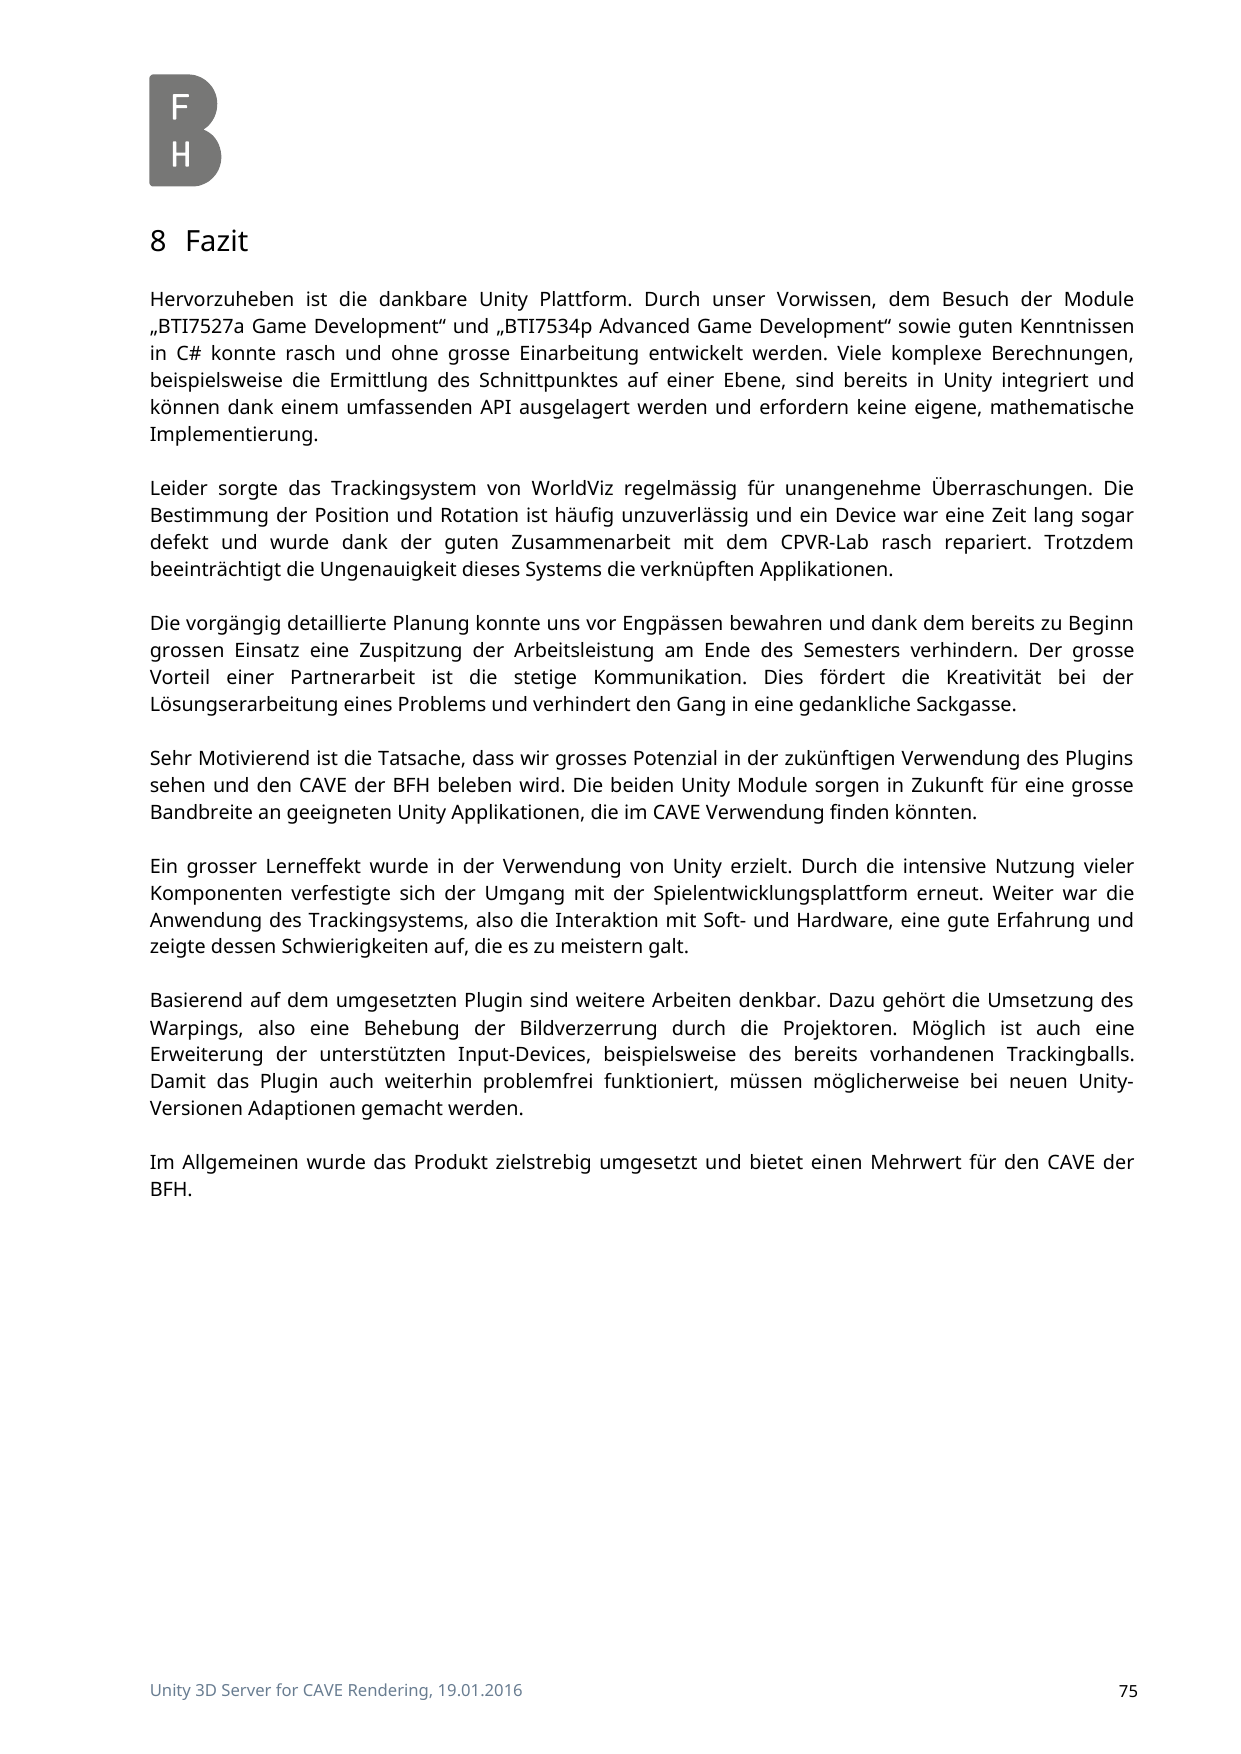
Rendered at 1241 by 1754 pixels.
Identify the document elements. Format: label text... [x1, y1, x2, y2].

text Im Allgemeinen wurde das Produkt zielstrebig umgesetzt und bietet einen Mehrwert für den CAVE der BFH. [149, 1149, 1136, 1203]
subtitle Fazit [149, 221, 1136, 260]
text Hervorzuheben ist die dankbare Unity Plattform. Durch unser Vorwissen, dem Besuch der Module „BTI7527a Game Development“ und „BTI7534p Advanced Game Development“ sowie guten Kenntnissen in C# konnte rasch und ohne grosse Einarbeitung entwickelt werden. Viele komplexe Berechnungen, beispielsweise die Ermittlung des Schnittpunktes auf einer Ebene, sind bereits in Unity integriert und können dank einem umfassenden API ausgelagert werden und erfordern keine eigene, mathematische Implementierung. [149, 285, 1136, 447]
text Ein grosser Lerneffekt wurde in der Verwendung von Unity erzielt. Durch die intensive Nutzung vieler Komponenten verfestigte sich der Umgang mit der Spielentwicklungsplattform erneut. Weiter war die Anwendung des Trackingsystems, also die Interaktion mit Soft- und Hardware, eine gute Erfahrung und zeigte dessen Schwierigkeiten auf, die es zu meistern galt. [149, 852, 1136, 960]
text Die vorgängig detaillierte Planung konnte uns vor Engpässen bewahren und dank dem bereits zu Beginn grossen Einsatz eine Zuspitzung der Arbeitsleistung am Ende des Semesters verhindern. Der grosse Vorteil einer Partnerarbeit ist die stetige Kommunikation. Dies fördert die Kreativität bei der Lösungserarbeitung eines Problems und verhindert den Gang in eine gedankliche Sackgasse. [149, 609, 1136, 717]
text Basierend auf dem umgesetzten Plugin sind weitere Arbeiten denkbar. Dazu gehört die Umsetzung des Warpings, also eine Behebung der Bildverzerrung durch die Projektoren. Möglich ist auch eine Erweiterung der unterstützten Input-Devices, beispielsweise des bereits vorhandenen Trackingballs. Damit das Plugin auch weiterhin problemfrei funktioniert, müssen möglicherweise bei neuen Unity-Versionen Adaptionen gemacht werden. [149, 987, 1136, 1122]
text Sehr Motivierend ist die Tatsache, dass wir grosses Potenzial in der zukünftigen Verwendung des Plugins sehen und den CAVE der BFH beleben wird. Die beiden Unity Module sorgen in Zukunft für eine grosse Bandbreite an geeigneten Unity Applikationen, die im CAVE Verwendung finden könnten. [149, 744, 1136, 825]
text Leider sorgte das Trackingsystem von WorldViz regelmässig für unangenehme Überraschungen. Die Bestimmung der Position und Rotation ist häufig unzuverlässig und ein Device war eine Zeit lang sogar defekt und wurde dank der guten Zusammenarbeit mit dem CPVR-Lab rasch repariert. Trotzdem beeinträchtigt die Ungenauigkeit dieses Systems die verknüpften Applikationen. [149, 474, 1136, 582]
